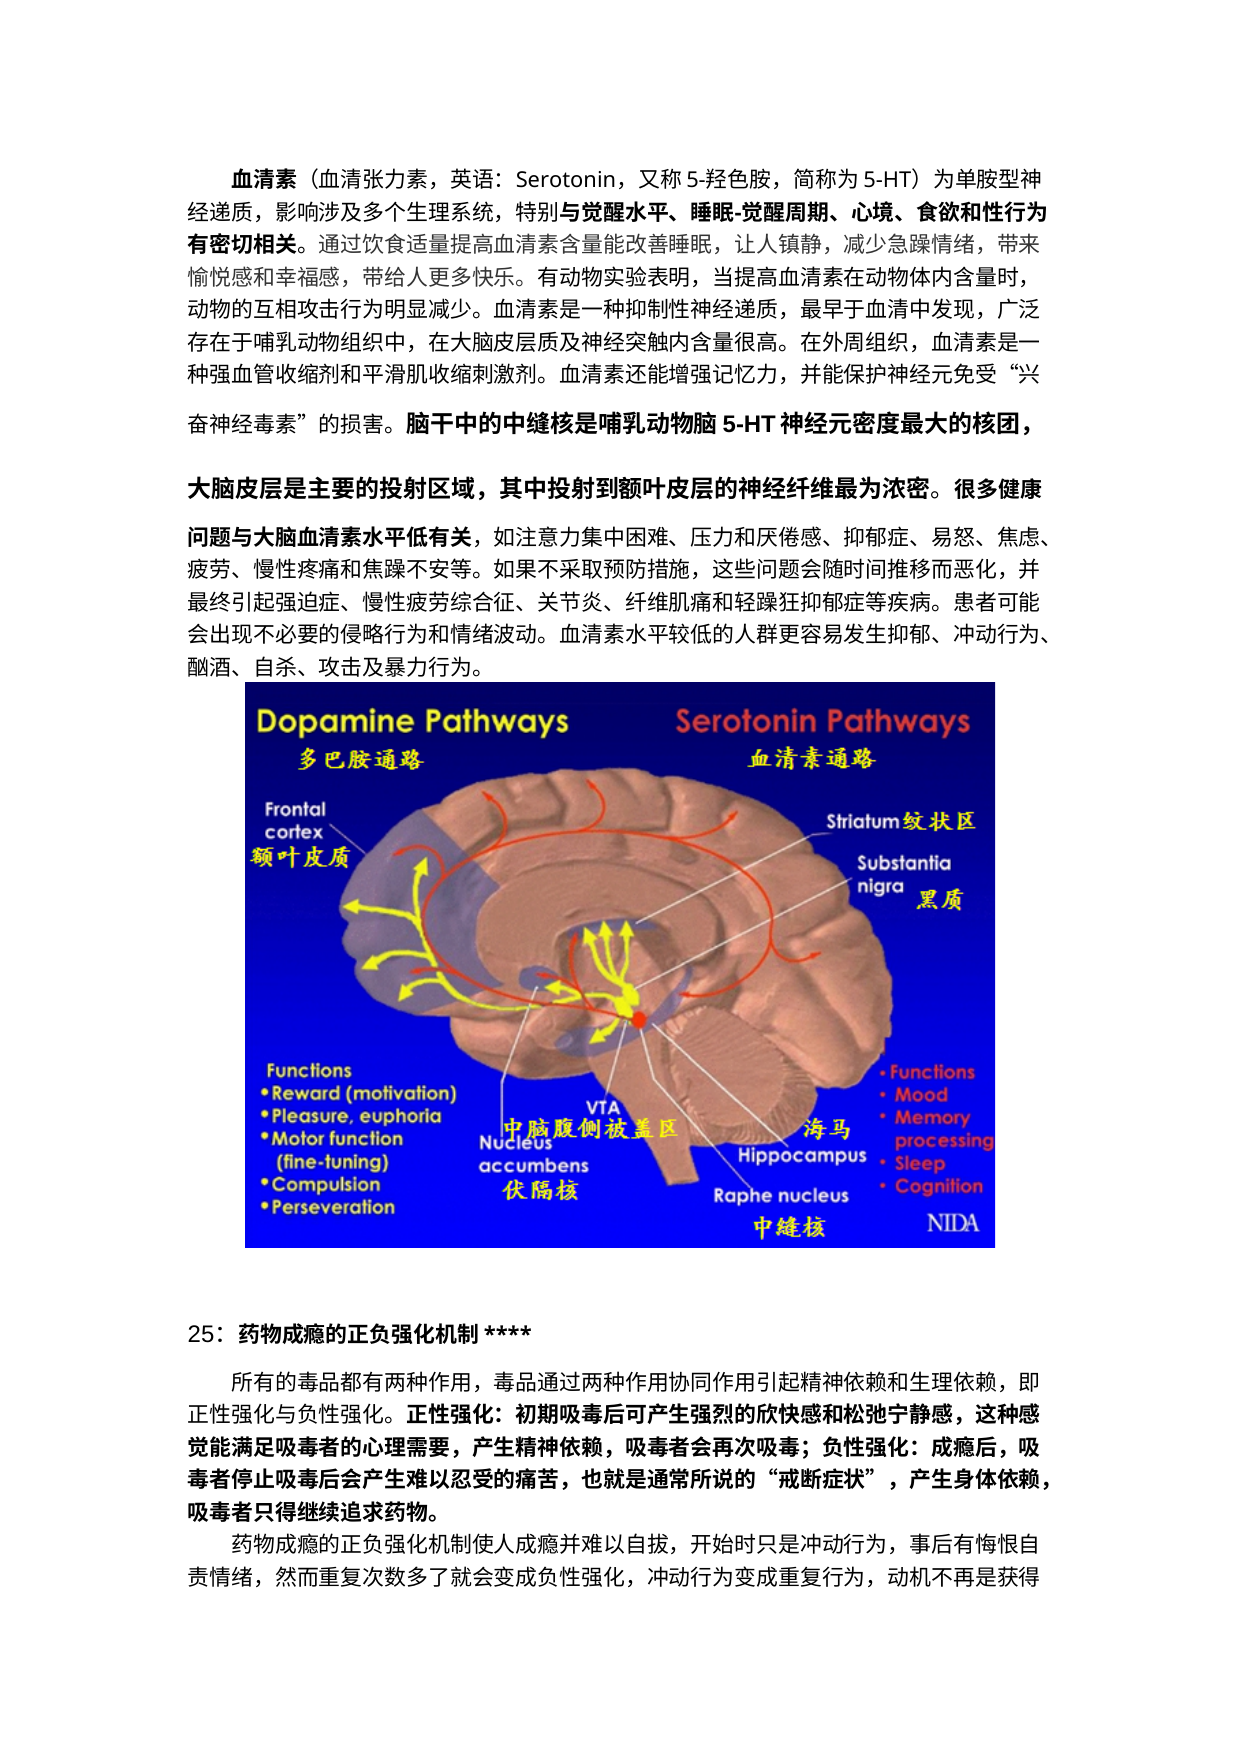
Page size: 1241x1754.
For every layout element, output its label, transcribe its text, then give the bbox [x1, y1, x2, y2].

text 所有的毒品都有两种作用，毒品通过两种作用协同作用引起精神依赖和生理依赖，即正性强化与负性强化。正性强化：初期吸毒后可产生强烈的欣快感和松弛宁静感，这种感觉能满足吸毒者的心理需要，产生精神依赖，吸毒者会再次吸毒；负性强化：成瘾后，吸毒者停止吸毒后会产生难以忍受的痛苦，也就是通常所说的“戒断症状”，产生身体依赖，吸毒者只得继续追求药物。 [187, 1364, 1053, 1527]
picture [245, 682, 995, 1248]
text 血清素（血清张力素，英语：Serotonin，又称5-羟色胺，简称为5-HT）为单胺型神经递质，影响涉及多个生理系统，特别与觉醒水平、睡眠-觉醒周期、心境、食欲和性行为有密切相关。通过饮食适量提高血清素含量能改善睡眠，让人镇静，减少急躁情绪，带来愉悦感和幸福感，带给人更多快乐。有动物实验表明，当提高血清素在动物体内含量时，动物的互相攻击行为明显减少。血清素是一种抑制性神经递质，最早于血清中发现，广泛存在于哺乳动物组织中，在大脑皮层质及神经突触内含量很高。在外周组织，血清素是一种强血管收缩剂和平滑肌收缩刺激剂。血清素还能增强记忆力，并能保护神经元免受“兴奋神经毒素”的损害。脑干中的中缝核是哺乳动物脑5-HT神经元密度最大的核团，大脑皮层是主要的投射区域，其中投射到额叶皮层的神经纤维最为浓密。很多健康问题与大脑血清素水平低有关，如注意力集中困难、压力和厌倦感、抑郁症、易怒、焦虑、疲劳、慢性疼痛和焦躁不安等。如果不采取预防措施，这些问题会随时间推移而恶化，并最终引起强迫症、慢性疲劳综合征、关节炎、纤维肌痛和轻躁狂抑郁症等疾病。患者可能会出现不必要的侵略行为和情绪波动。血清素水平较低的人群更容易发生抑郁、冲动行为、酗酒、自杀、攻击及暴力行为。 [187, 162, 1053, 682]
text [187, 1527, 1053, 1592]
text 25：药物成瘾的正负强化机制 **** [187, 1299, 1053, 1364]
